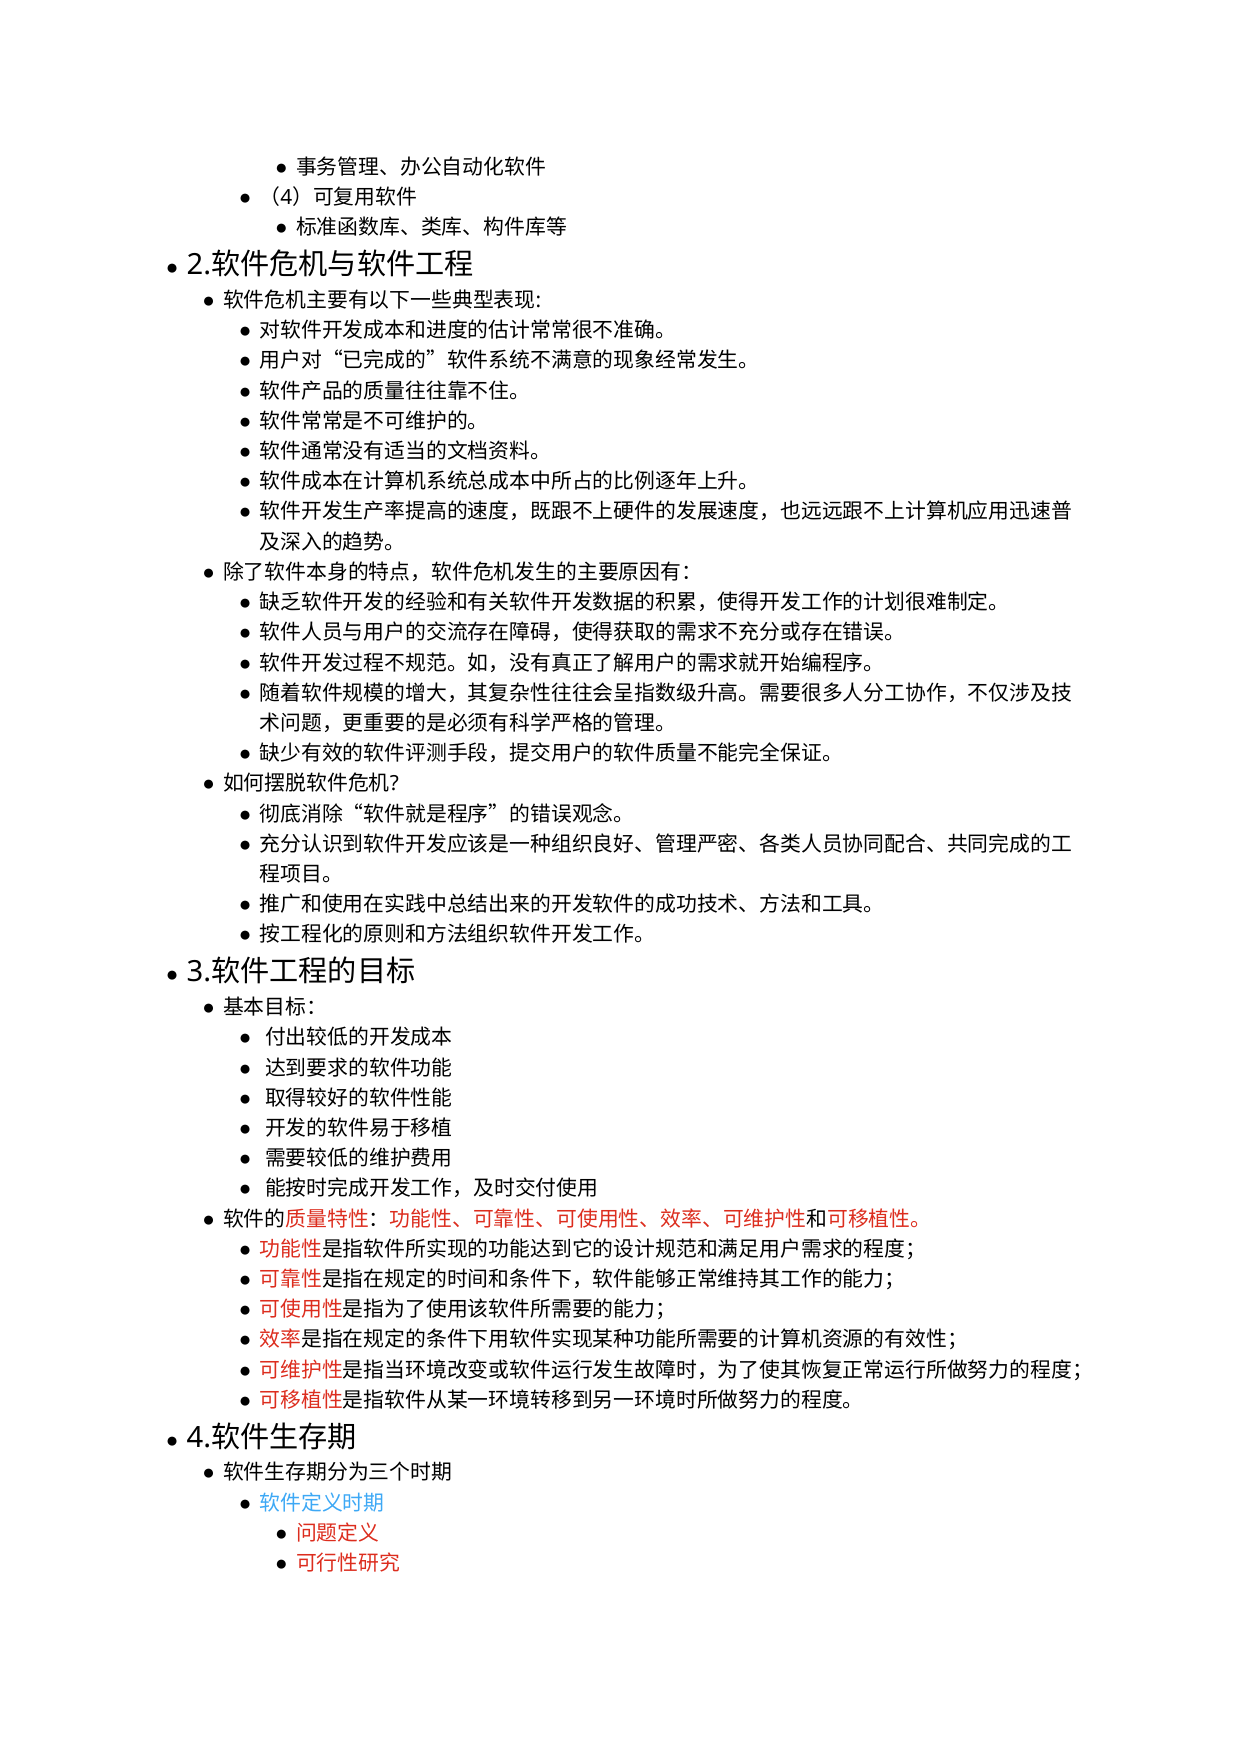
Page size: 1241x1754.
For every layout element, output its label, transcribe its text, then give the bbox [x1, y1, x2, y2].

list 可靠性是指在规定的时间和条件下，软件能够正常维持其工作的能力； [238, 1262, 1090, 1292]
list 开发的软件易于移植 [238, 1111, 1090, 1141]
list 可使用性是指为了使用该软件所需要的能力； [238, 1292, 1090, 1323]
list 缺乏软件开发的经验和有关软件开发数据的积累，使得开发工作的计划很难制定。 [238, 585, 1090, 616]
list 用户对“已完成的”软件系统不满意的现象经常发生。 [238, 344, 1090, 374]
list 对软件开发成本和进度的估计常常很不准确。 [238, 313, 1090, 344]
list 缺少有效的软件评测手段，提交用户的软件质量不能完全保证。 [238, 736, 1090, 767]
list 彻底消除“软件就是程序”的错误观念。 [238, 797, 1090, 827]
list 2.软件危机与软件工程 [166, 241, 1090, 283]
list 软件定义时期 [238, 1486, 1090, 1516]
list 取得较好的软件性能 [238, 1081, 1090, 1111]
list 除了软件本身的特点，软件危机发生的主要原因有： [202, 555, 1090, 585]
list 付出较低的开发成本 [238, 1021, 1090, 1051]
list 软件开发过程不规范。如，没有真正了解用户的需求就开始编程序。 [238, 646, 1090, 676]
list 软件的质量特性：功能性、可靠性、可使用性、效率、可维护性和可移植性。 [202, 1202, 1090, 1232]
list 可维护性是指当环境改变或软件运行发生故障时，为了使其恢复正常运行所做努力的程度； [238, 1353, 1090, 1383]
list 达到要求的软件功能 [238, 1051, 1090, 1081]
list 软件危机主要有以下一些典型表现: [202, 283, 1090, 313]
list 需要较低的维护费用 [238, 1141, 1090, 1172]
list 按工程化的原则和方法组织软件开发工作。 [238, 918, 1090, 948]
list 标准函数库、类库、构件库等 [275, 211, 1090, 241]
list 基本目标： [202, 990, 1090, 1021]
list 软件人员与用户的交流存在障碍，使得获取的需求不充分或存在错误。 [238, 616, 1090, 646]
list 事务管理、办公自动化软件 [275, 150, 1090, 180]
list 可行性研究 [275, 1546, 1090, 1576]
list 如何摆脱软件危机? [202, 767, 1090, 797]
list 功能性是指软件所实现的功能达到它的设计规范和满足用户需求的程度； [238, 1232, 1090, 1262]
list 可移植性是指软件从某一环境转移到另一环境时所做努力的程度。 [238, 1383, 1090, 1413]
list 能按时完成开发工作，及时交付使用 [238, 1172, 1090, 1202]
list 效率是指在规定的条件下用软件实现某种功能所需要的计算机资源的有效性； [238, 1323, 1090, 1353]
list （4）可复用软件 [238, 180, 1090, 211]
list 3.软件工程的目标 [166, 948, 1090, 990]
list 软件生存期分为三个时期 [202, 1456, 1090, 1486]
list 软件开发生产率提高的速度，既跟不上硬件的发展速度，也远远跟不上计算机应用迅速普及深入的趋势。 [238, 495, 1090, 555]
list 推广和使用在实践中总结出来的开发软件的成功技术、方法和工具。 [238, 887, 1090, 918]
list 软件产品的质量往往靠不住。 [238, 374, 1090, 404]
list 充分认识到软件开发应该是一种组织良好、管理严密、各类人员协同配合、共同完成的工程项目。 [238, 827, 1090, 887]
list 软件通常没有适当的文档资料。 [238, 434, 1090, 464]
list 软件成本在计算机系统总成本中所占的比例逐年上升。 [238, 464, 1090, 495]
list 4.软件生存期 [166, 1413, 1090, 1456]
list 随着软件规模的增大，其复杂性往往会呈指数级升高。需要很多人分工协作，不仅涉及技术问题，更重要的是必须有科学严格的管理。 [238, 676, 1090, 736]
list 软件常常是不可维护的。 [238, 404, 1090, 434]
list 问题定义 [275, 1516, 1090, 1546]
